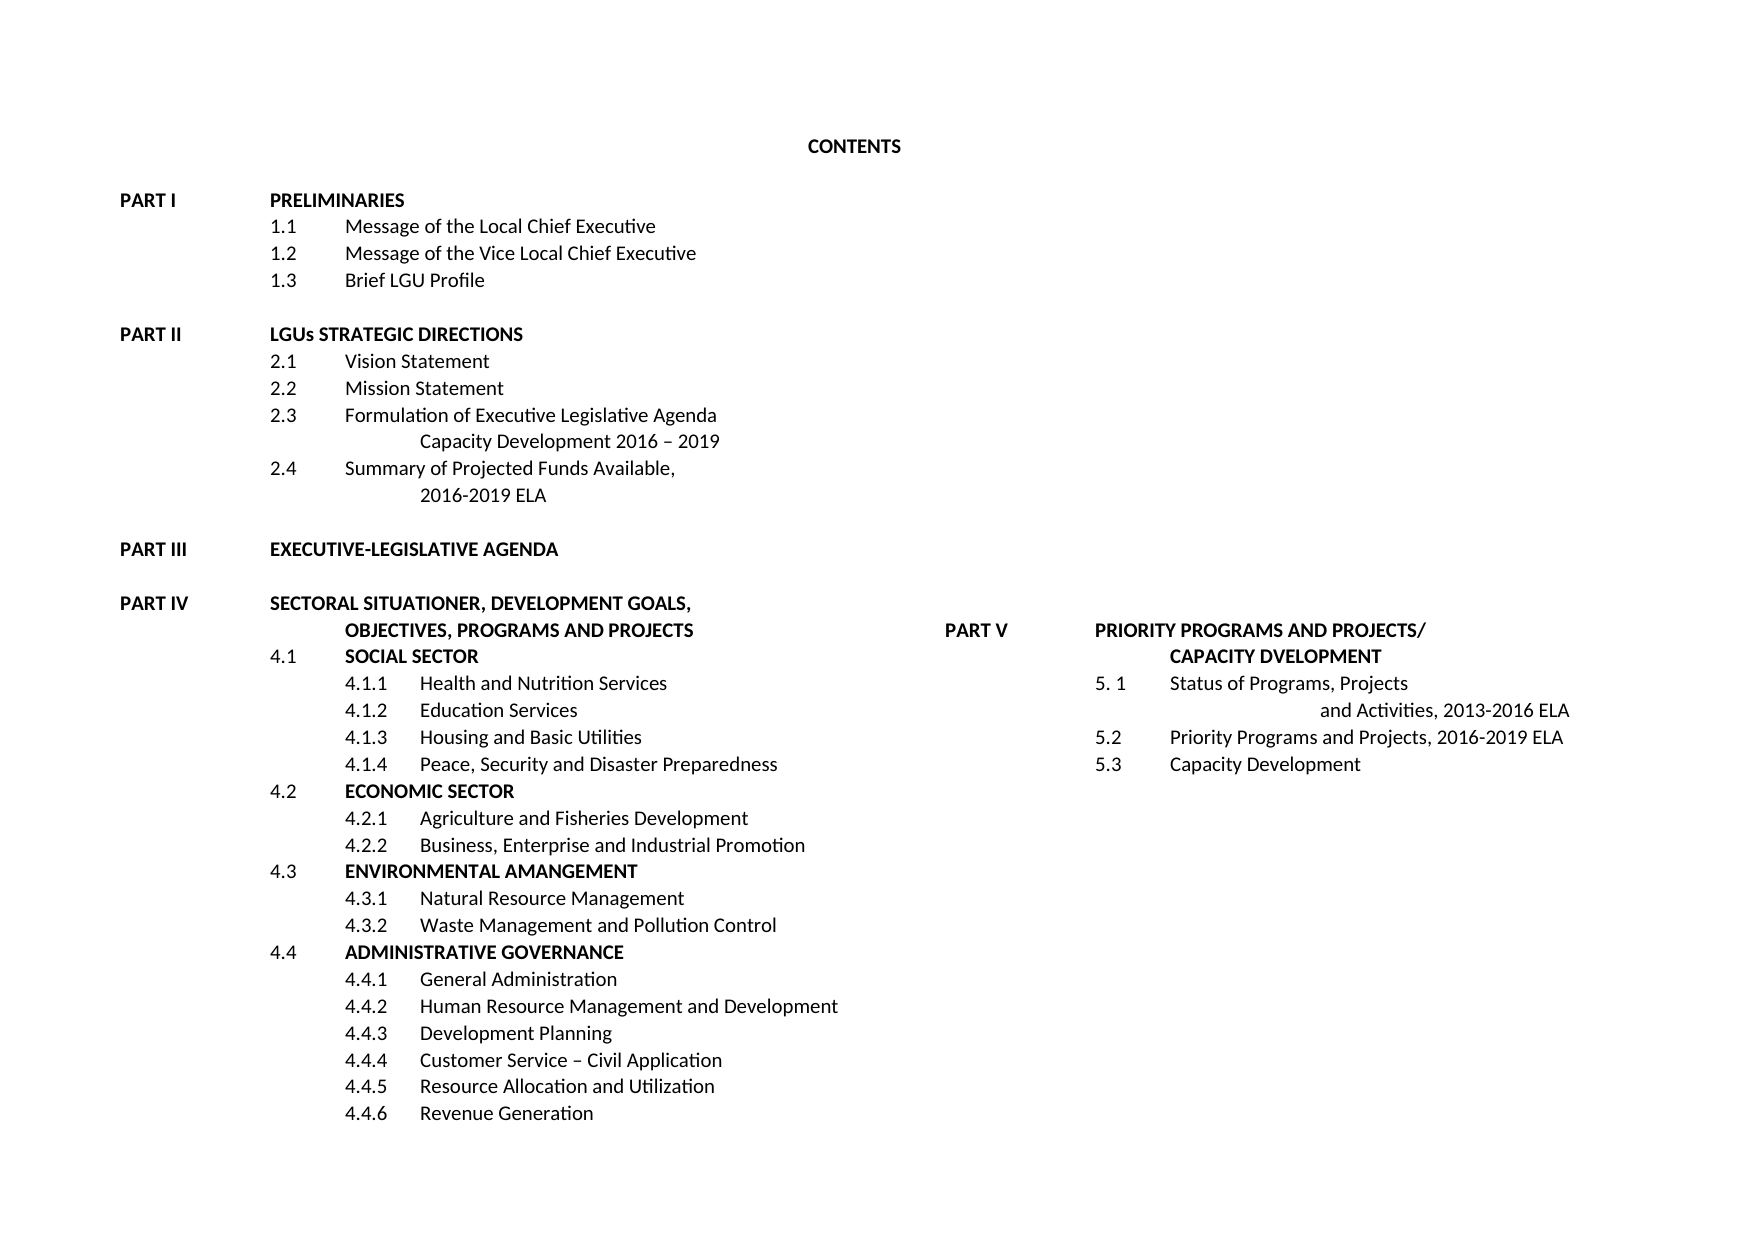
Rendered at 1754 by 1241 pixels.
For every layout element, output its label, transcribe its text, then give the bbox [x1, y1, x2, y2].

text 2.4 Summary of Projected Funds Available, [45, 456, 1664, 481]
text 4.3.2 Waste Management and Pollution Control [45, 912, 1664, 938]
text 4.1.1 Health and Nutrition Services 5. 1 Status of Programs, Projects [45, 671, 1664, 696]
text 1.3 Brief LGU Profile [45, 267, 1664, 293]
text 4.4 ADMINISTRATIVE GOVERNANCE [45, 939, 1664, 965]
text 4.4.6 Revenue Generation [45, 1101, 1664, 1126]
text 4.4.4 Customer Service – Civil Application [45, 1047, 1664, 1072]
text 4.4.1 General Administration [45, 966, 1664, 992]
text 4.1.2 Education Services and Activities, 2013-2016 ELA [45, 697, 1664, 723]
text 4.1.3 Housing and Basic Utilities 5.2 Priority Programs and Projects, 2016-2019 ELA [45, 724, 1664, 750]
text 4.4.3 Development Planning [45, 1020, 1664, 1045]
text 2.1 Vision Statement [45, 348, 1664, 373]
text PART III EXECUTIVE-LEGISLATIVE AGENDA [45, 536, 1664, 562]
text 2016-2019 ELA [45, 482, 1664, 508]
text 4.3.1 Natural Resource Management [45, 886, 1664, 911]
text 4.4.5 Resource Allocation and Utilization [45, 1074, 1664, 1099]
text 4.2.1 Agriculture and Fisheries Development [45, 805, 1664, 830]
text 4.2.2 Business, Enterprise and Industrial Promotion [45, 832, 1664, 857]
text CONTENTS [45, 133, 1664, 158]
text 2.2 Mission Statement [45, 375, 1664, 400]
text 2.3 Formulation of Executive Legislative Agenda [45, 402, 1664, 427]
text OBJECTIVES, PROGRAMS AND PROJECTS PART V PRIORITY PROGRAMS AND PROJECTS/ [45, 617, 1664, 642]
text 4.1 SOCIAL SECTOR CAPACITY DVELOPMENT [45, 644, 1664, 669]
text PART IV SECTORAL SITUATIONER, DEVELOPMENT GOALS, [45, 590, 1664, 615]
text 4.1.4 Peace, Security and Disaster Preparedness 5.3 Capacity Development [45, 751, 1664, 777]
text PART I PRELIMINARIES [45, 187, 1664, 212]
text 4.2 ECONOMIC SECTOR [45, 778, 1664, 803]
text PART II LGUs STRATEGIC DIRECTIONS [45, 321, 1664, 347]
text 1.1 Message of the Local Chief Executive [45, 214, 1664, 239]
text 1.2 Message of the Vice Local Chief Executive [45, 241, 1664, 266]
text 4.3 ENVIRONMENTAL AMANGEMENT [45, 859, 1664, 884]
text 4.4.2 Human Resource Management and Development [45, 993, 1664, 1018]
text Capacity Development 2016 – 2019 [45, 429, 1664, 454]
